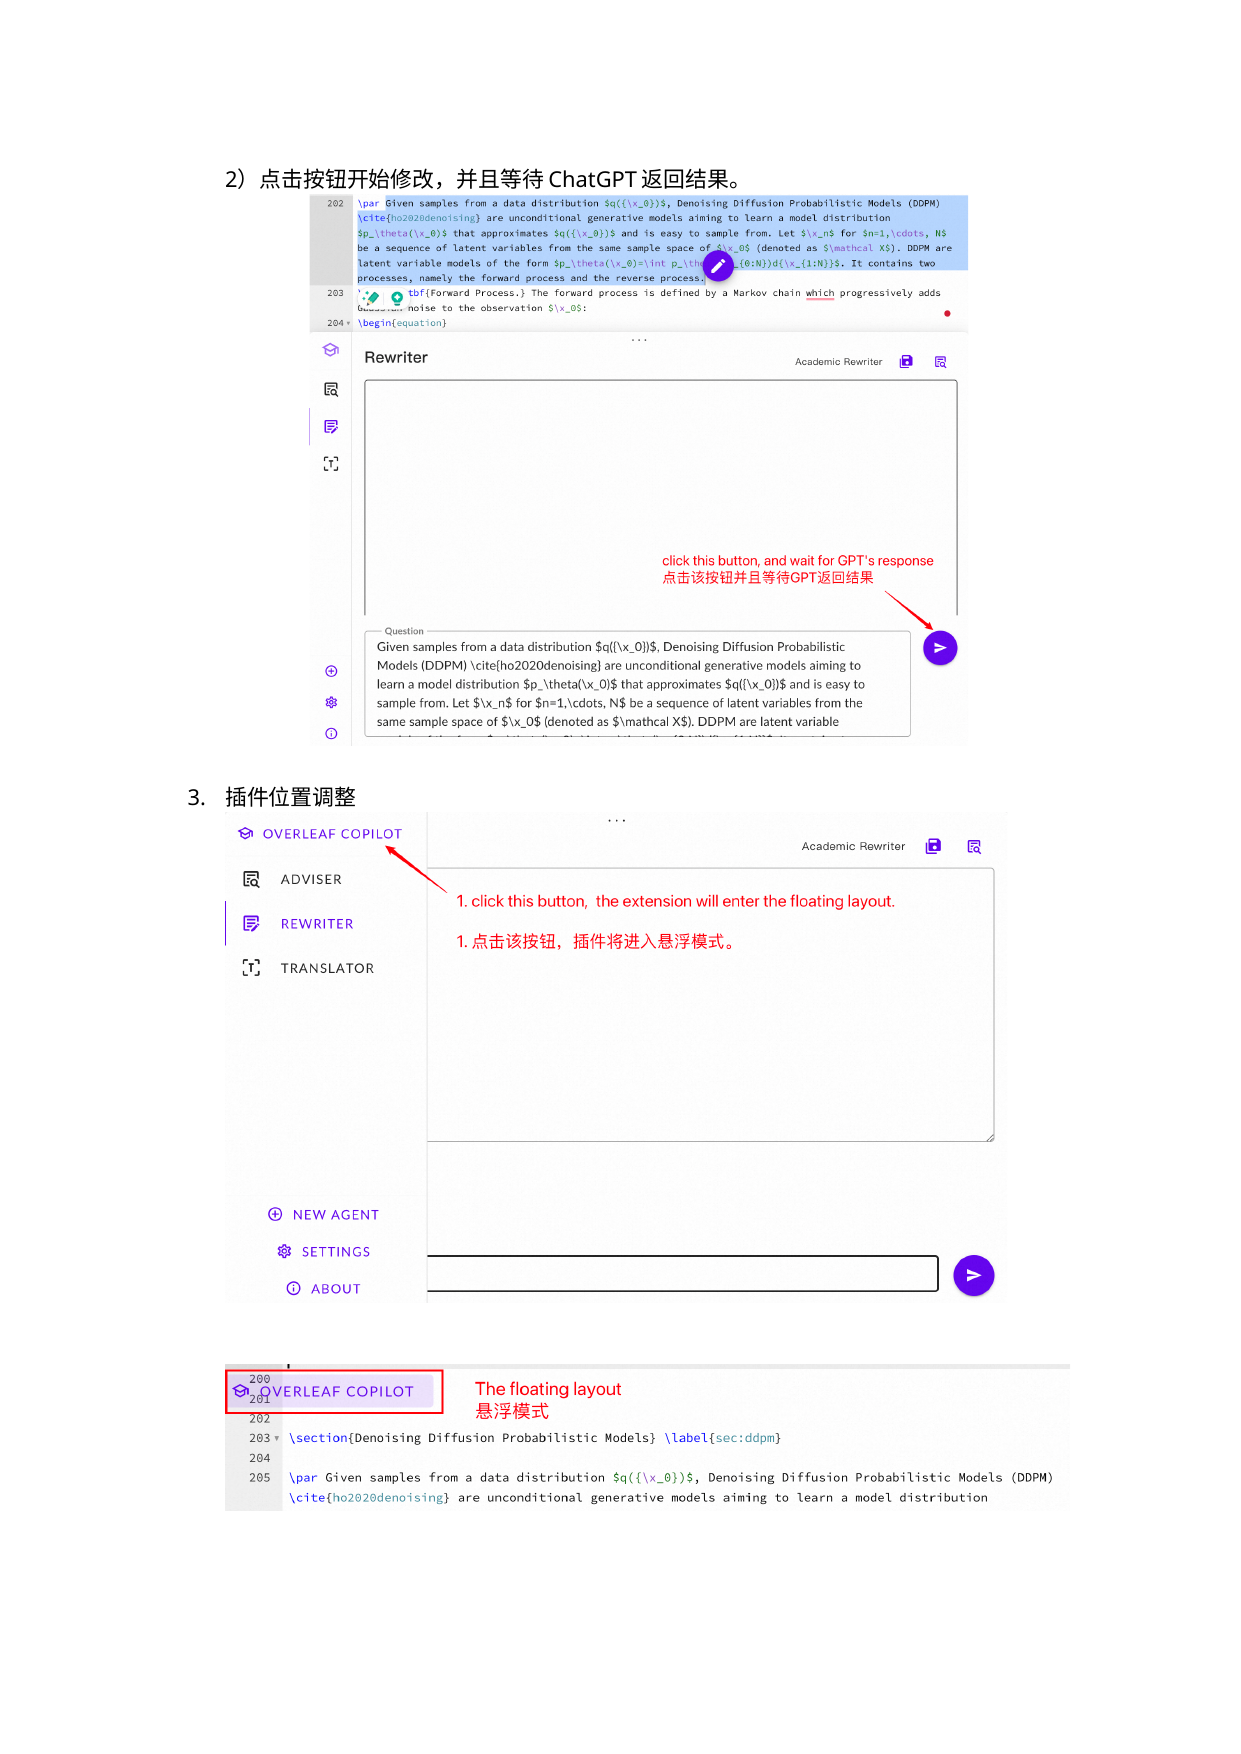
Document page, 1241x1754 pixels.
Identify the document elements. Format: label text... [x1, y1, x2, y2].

picture [225, 812, 1008, 1303]
picture [309, 194, 969, 746]
picture [225, 1364, 1071, 1511]
list 插件位置调整 [187, 779, 1053, 812]
list 2）点击按钮开始修改，并且等待ChatGPT返回结果。 [225, 162, 1053, 194]
